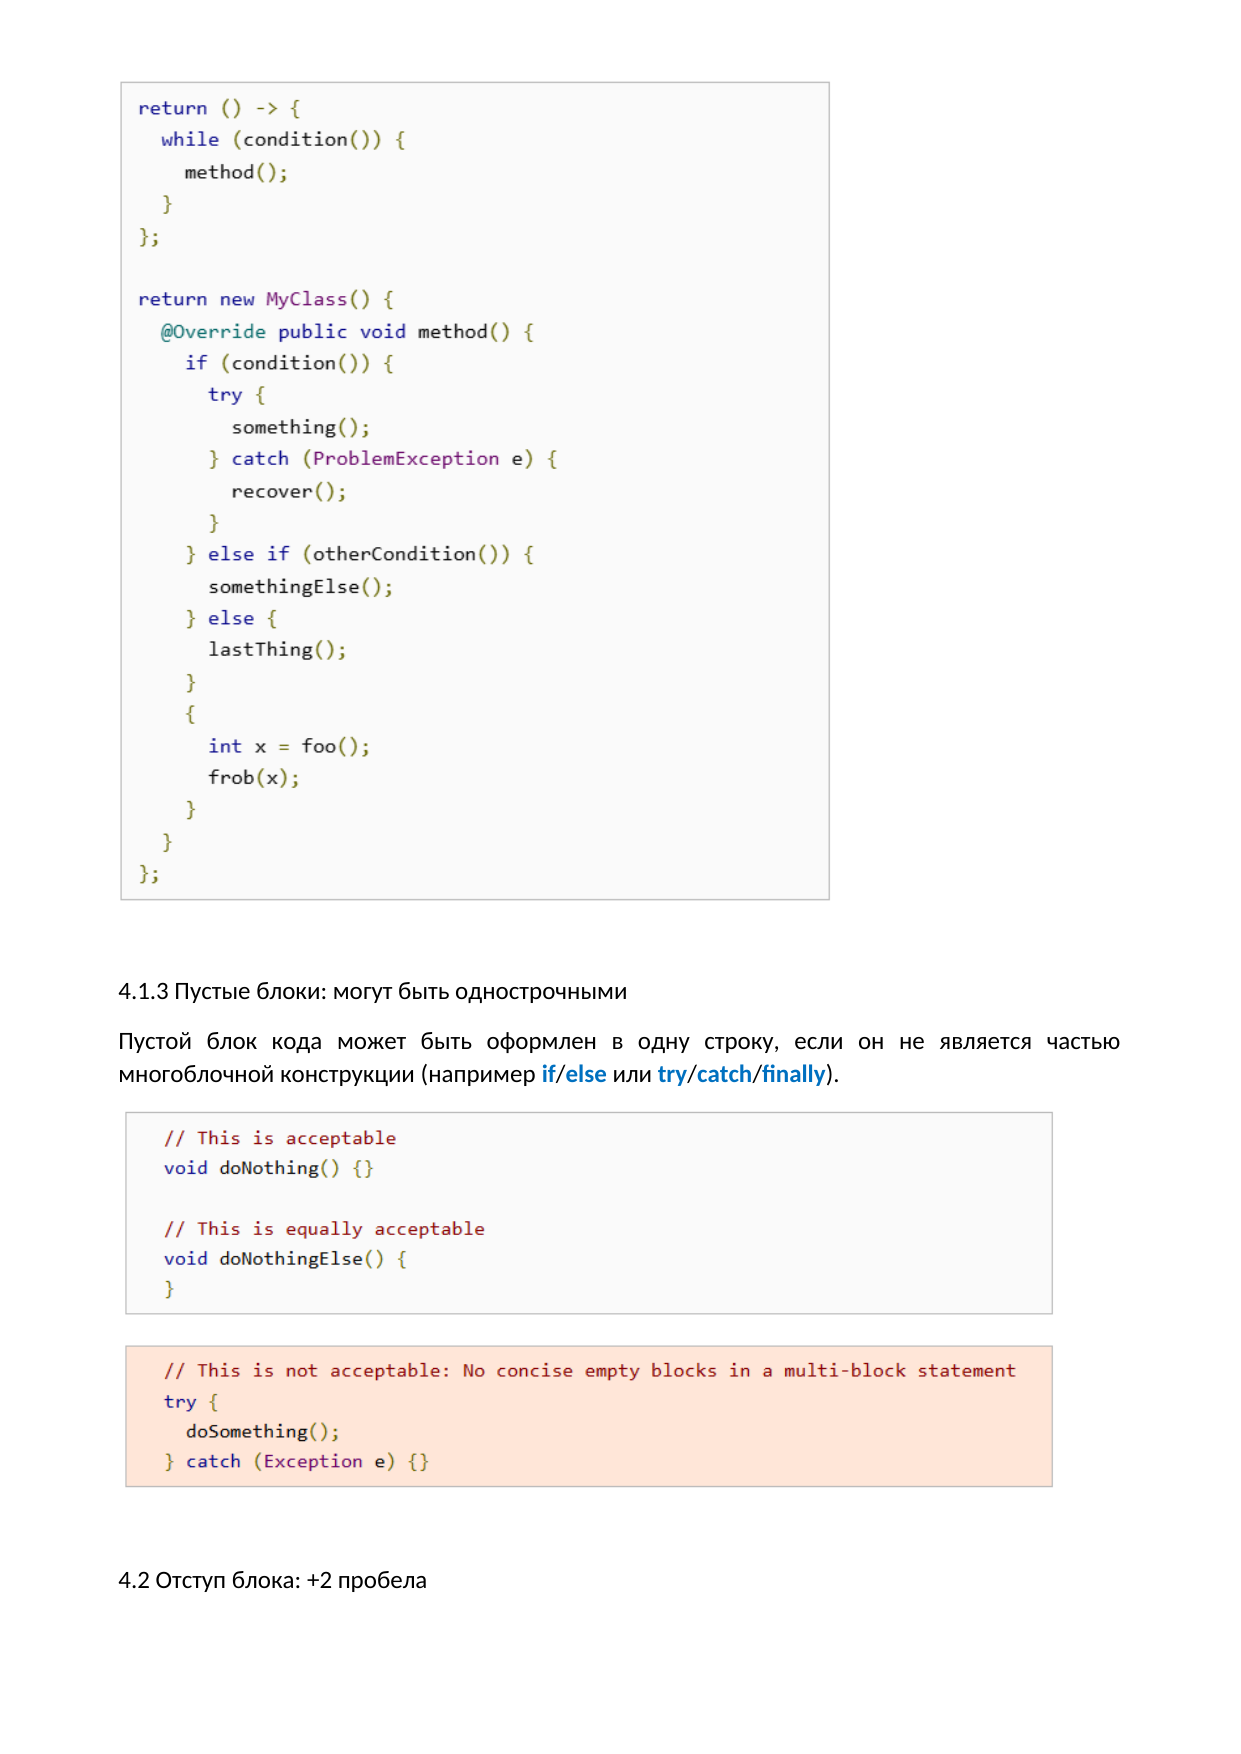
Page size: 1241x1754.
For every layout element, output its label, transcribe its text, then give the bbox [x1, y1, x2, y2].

text 4.2 Отступ блока: +2 пробела [118, 1564, 1122, 1594]
picture [118, 1107, 1058, 1496]
picture [118, 75, 834, 907]
text Пустой блок кода может быть оформлен в одну строку, если он не является частью многоблочной конструкции (например if/else или try/catch/finally). [118, 1025, 1122, 1088]
text 4.1.3 Пустые блоки: могут быть однострочными [118, 975, 1122, 1006]
